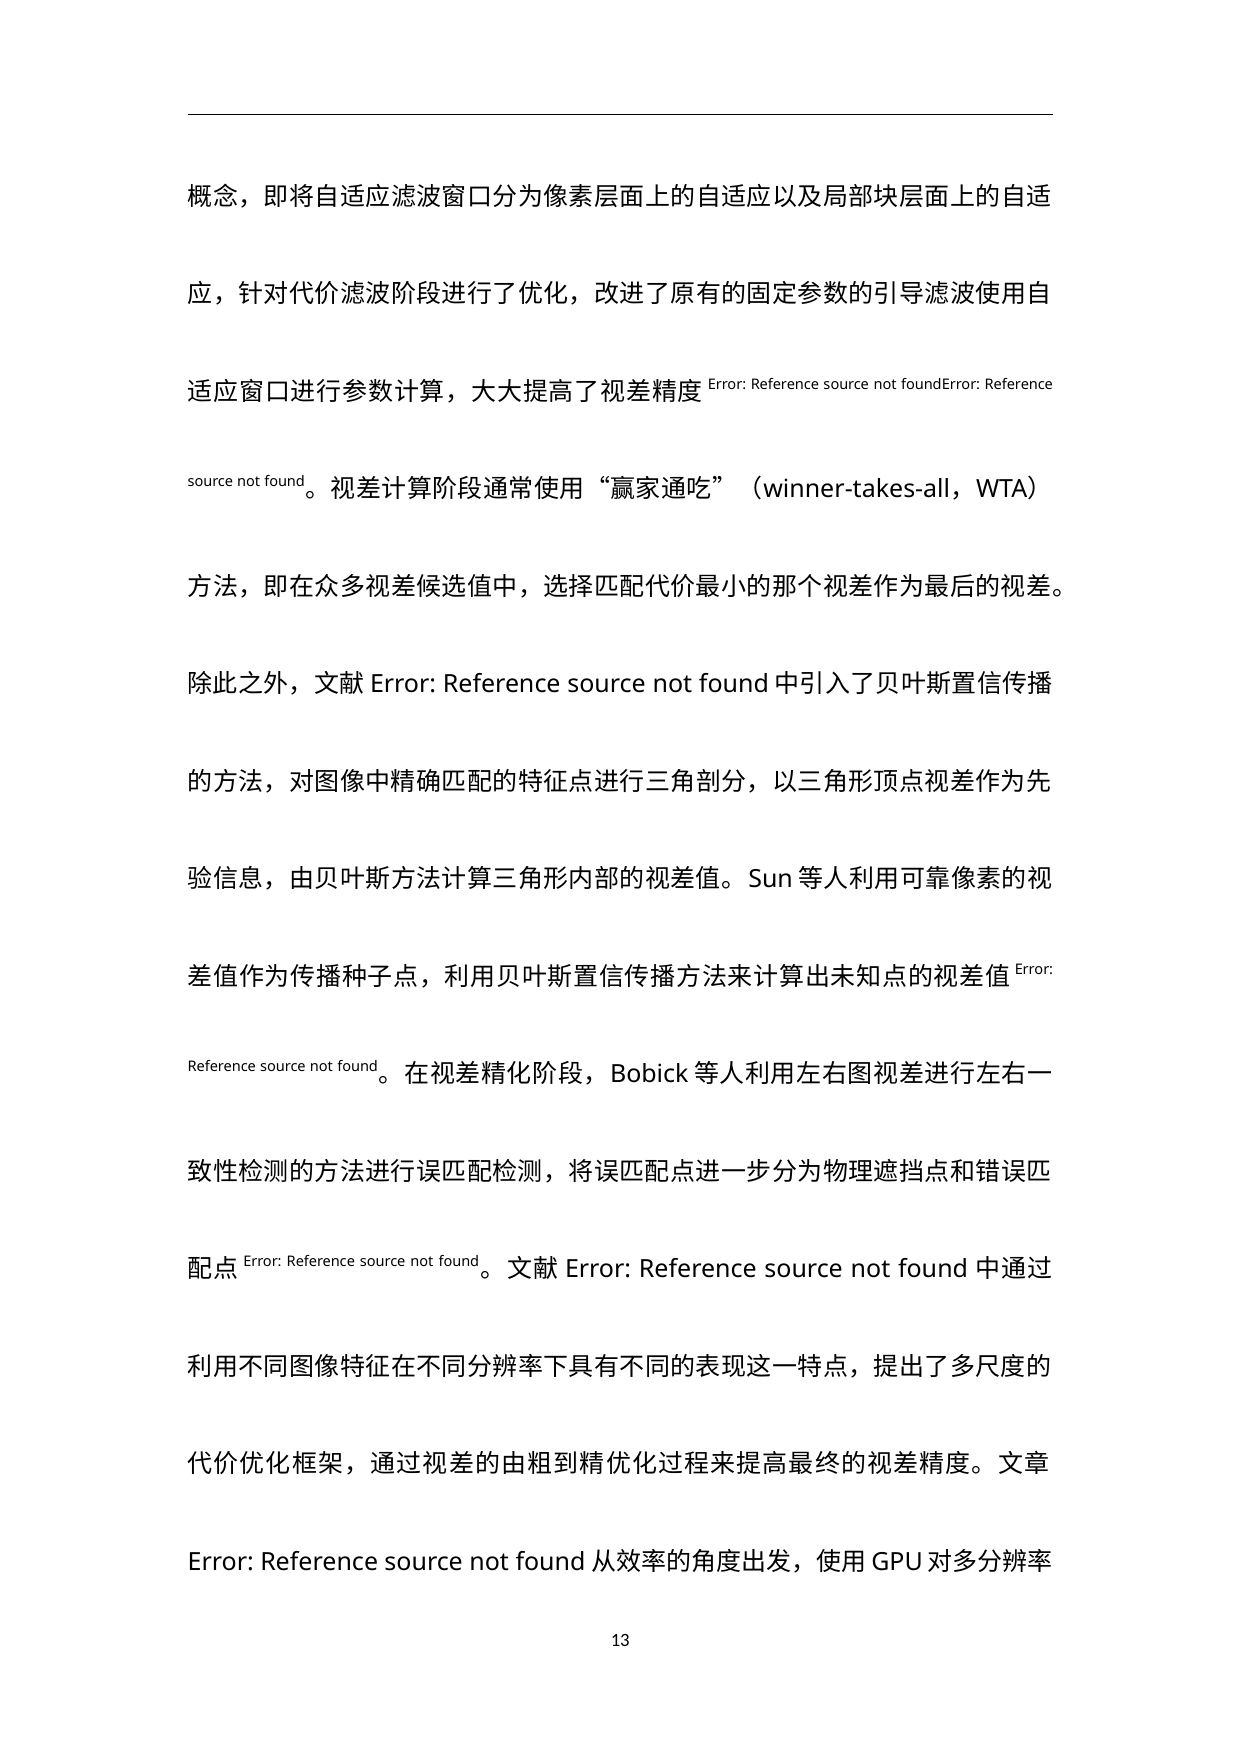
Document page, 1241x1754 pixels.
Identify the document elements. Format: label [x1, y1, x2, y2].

text [187, 162, 1053, 1592]
